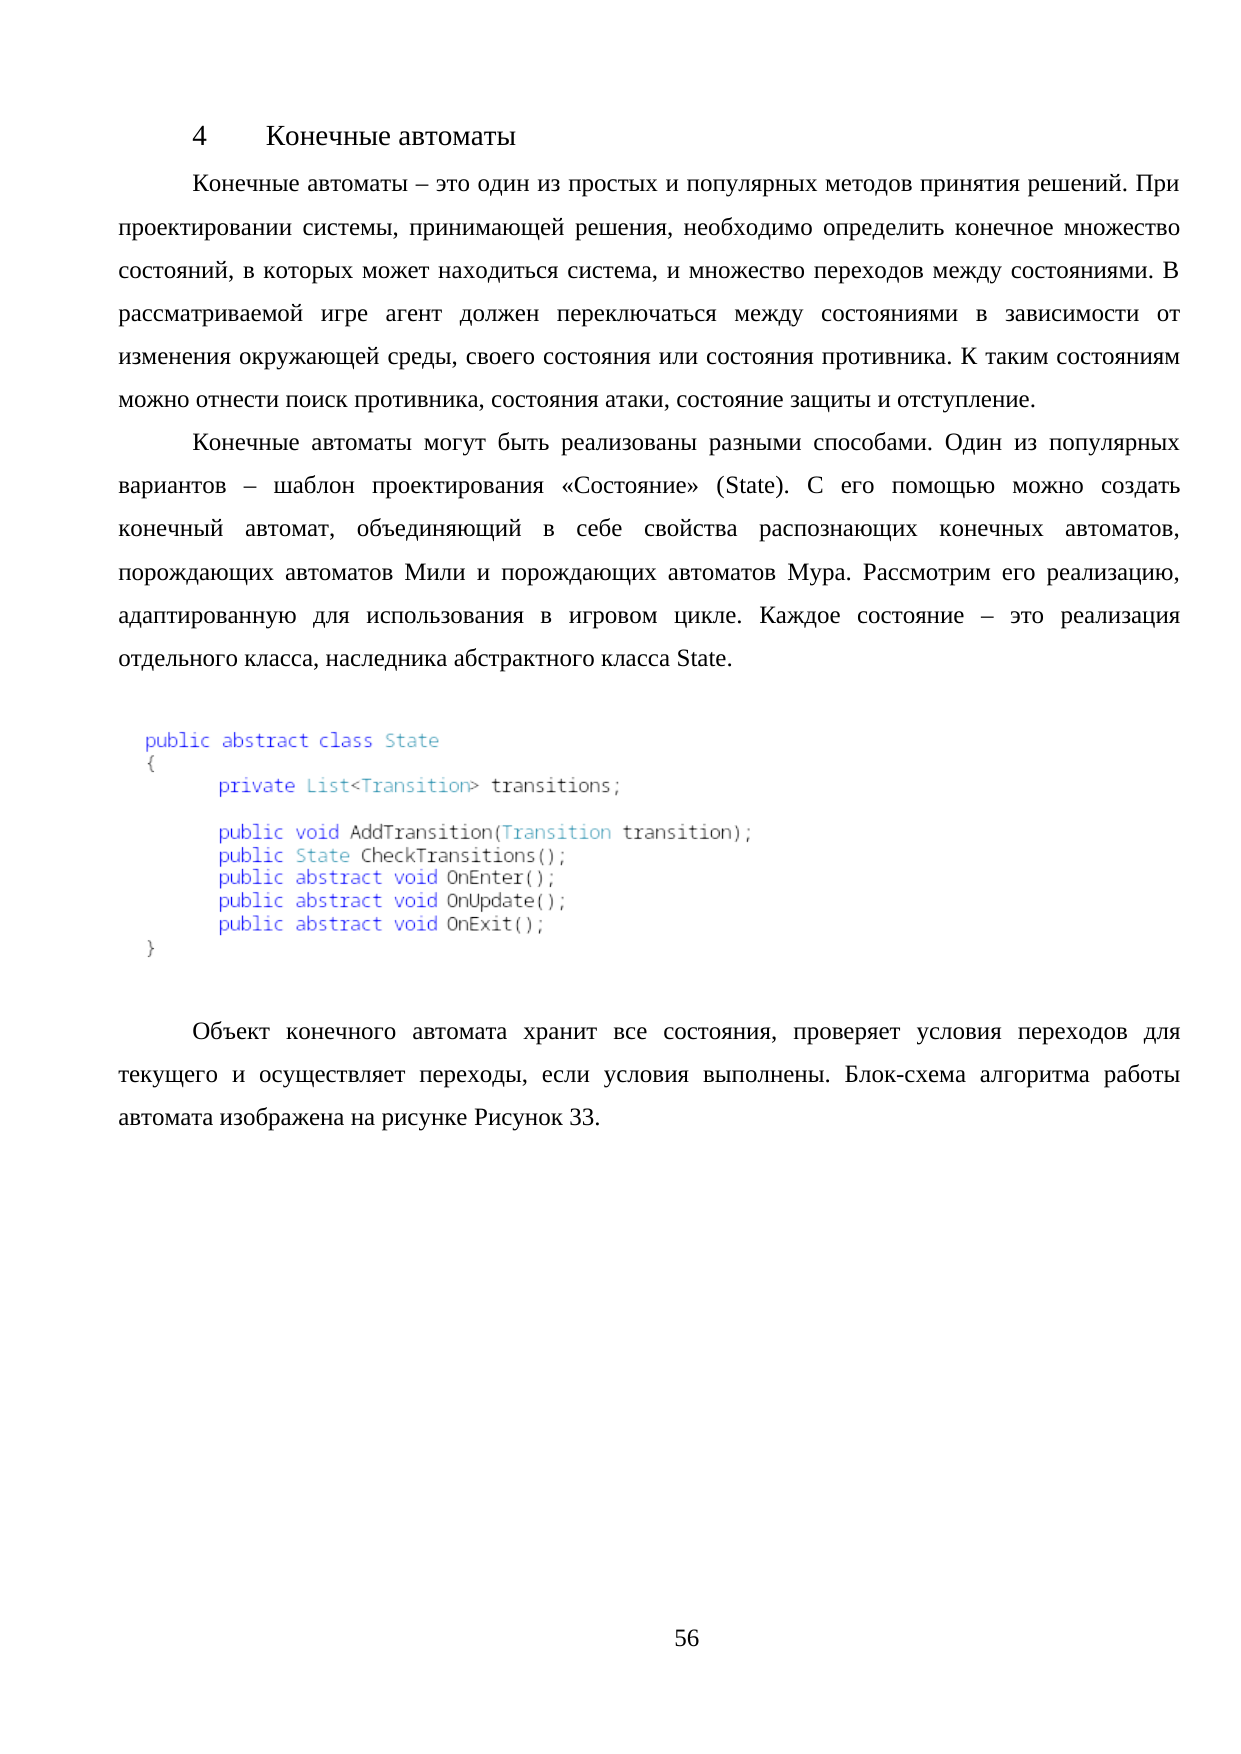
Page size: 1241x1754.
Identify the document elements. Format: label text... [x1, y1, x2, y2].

text Объект конечного автомата хранит все состояния, проверяет условия переходов для текущего и осуществляет переходы, если условия выполнены. Блок-схема алгоритма работы автомата изображена на рисунке 32. [118, 1016, 1181, 1131]
text Конечные автоматы – это один из простых и популярных методов принятия решений. При проектировании системы, принимающей решения, необходимо определить конечное множество состояний, в которых может находиться система, и множество переходов между состояниями. В рассматриваемой игре агент должен переключаться между состояниями в зависимости от изменения окружающей среды, своего состояния или состояния противника. К таким состояниям можно отнести поиск противника, состояния атаки, состояние защиты и отступление. [118, 168, 1181, 413]
subtitle Конечные автоматы [118, 118, 1181, 152]
text Конечные автоматы могут быть реализованы разными способами. Один из популярных вариантов – шаблон проектирования «Состояние» (State). С его помощью можно создать конечный автомат, объединяющий в себе свойства распознающих конечных автоматов, порождающих автоматов Мили и порождающих автоматов Мура. Рассмотрим его реализацию, адаптированную для использования в игровом цикле. Каждое состояние – это реализация отдельного класса, наследника абстрактного класса State. [118, 427, 1181, 672]
